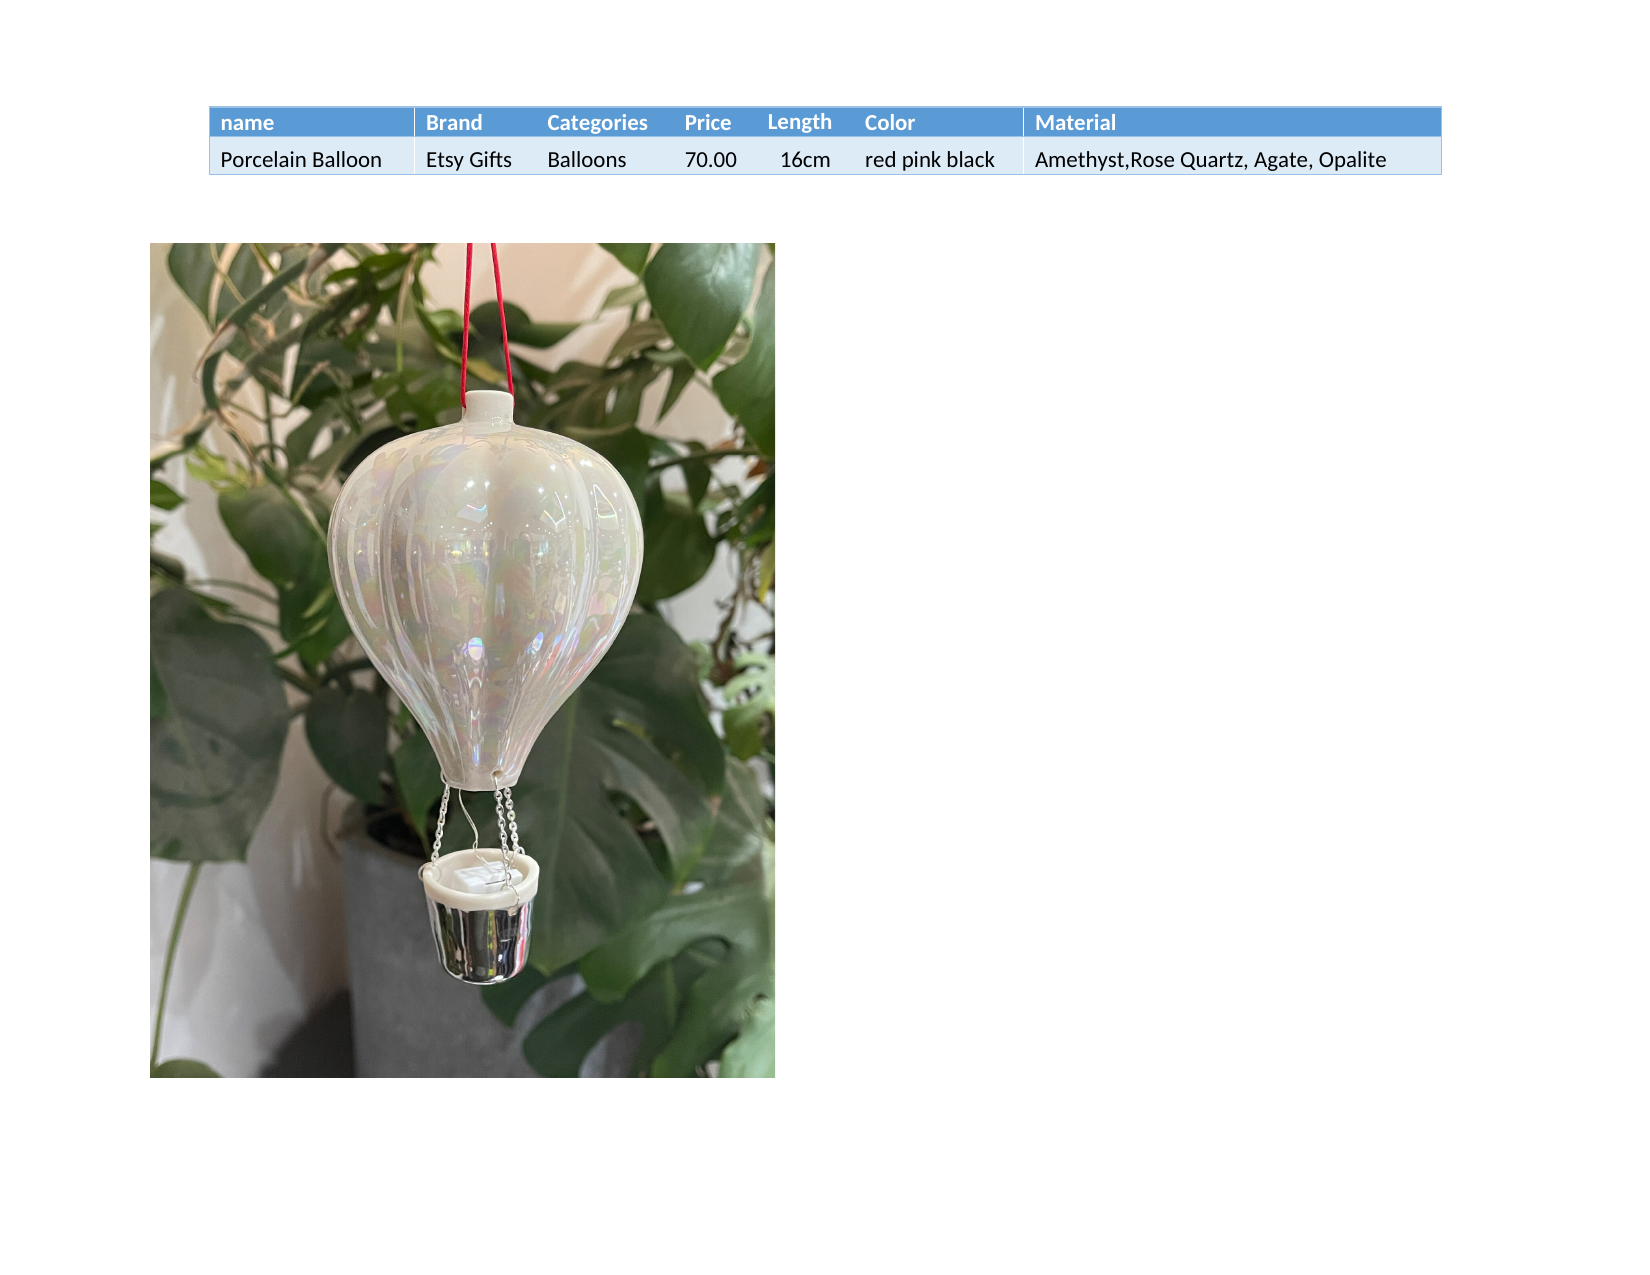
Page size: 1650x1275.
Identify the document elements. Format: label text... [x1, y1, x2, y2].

table_header Material [1024, 108, 1441, 136]
picture [150, 243, 776, 1078]
table_cell red pink black [854, 137, 1023, 174]
table_header name [210, 108, 414, 136]
table_cell Etsy Gifts [415, 137, 536, 174]
table_header Categories [536, 108, 673, 136]
table_cell Porcelain Balloon [210, 137, 414, 174]
table_cell Balloons [536, 137, 673, 174]
table_cell Amethyst,Rose Quartz, Agate, Opalite [1024, 137, 1441, 174]
table_cell 70.00 [673, 137, 756, 174]
table_header Price [673, 108, 756, 136]
table_header Brand [415, 108, 536, 136]
table_header Length [756, 108, 854, 136]
table_cell 16cm [756, 137, 854, 174]
table_header Color [854, 108, 1023, 136]
